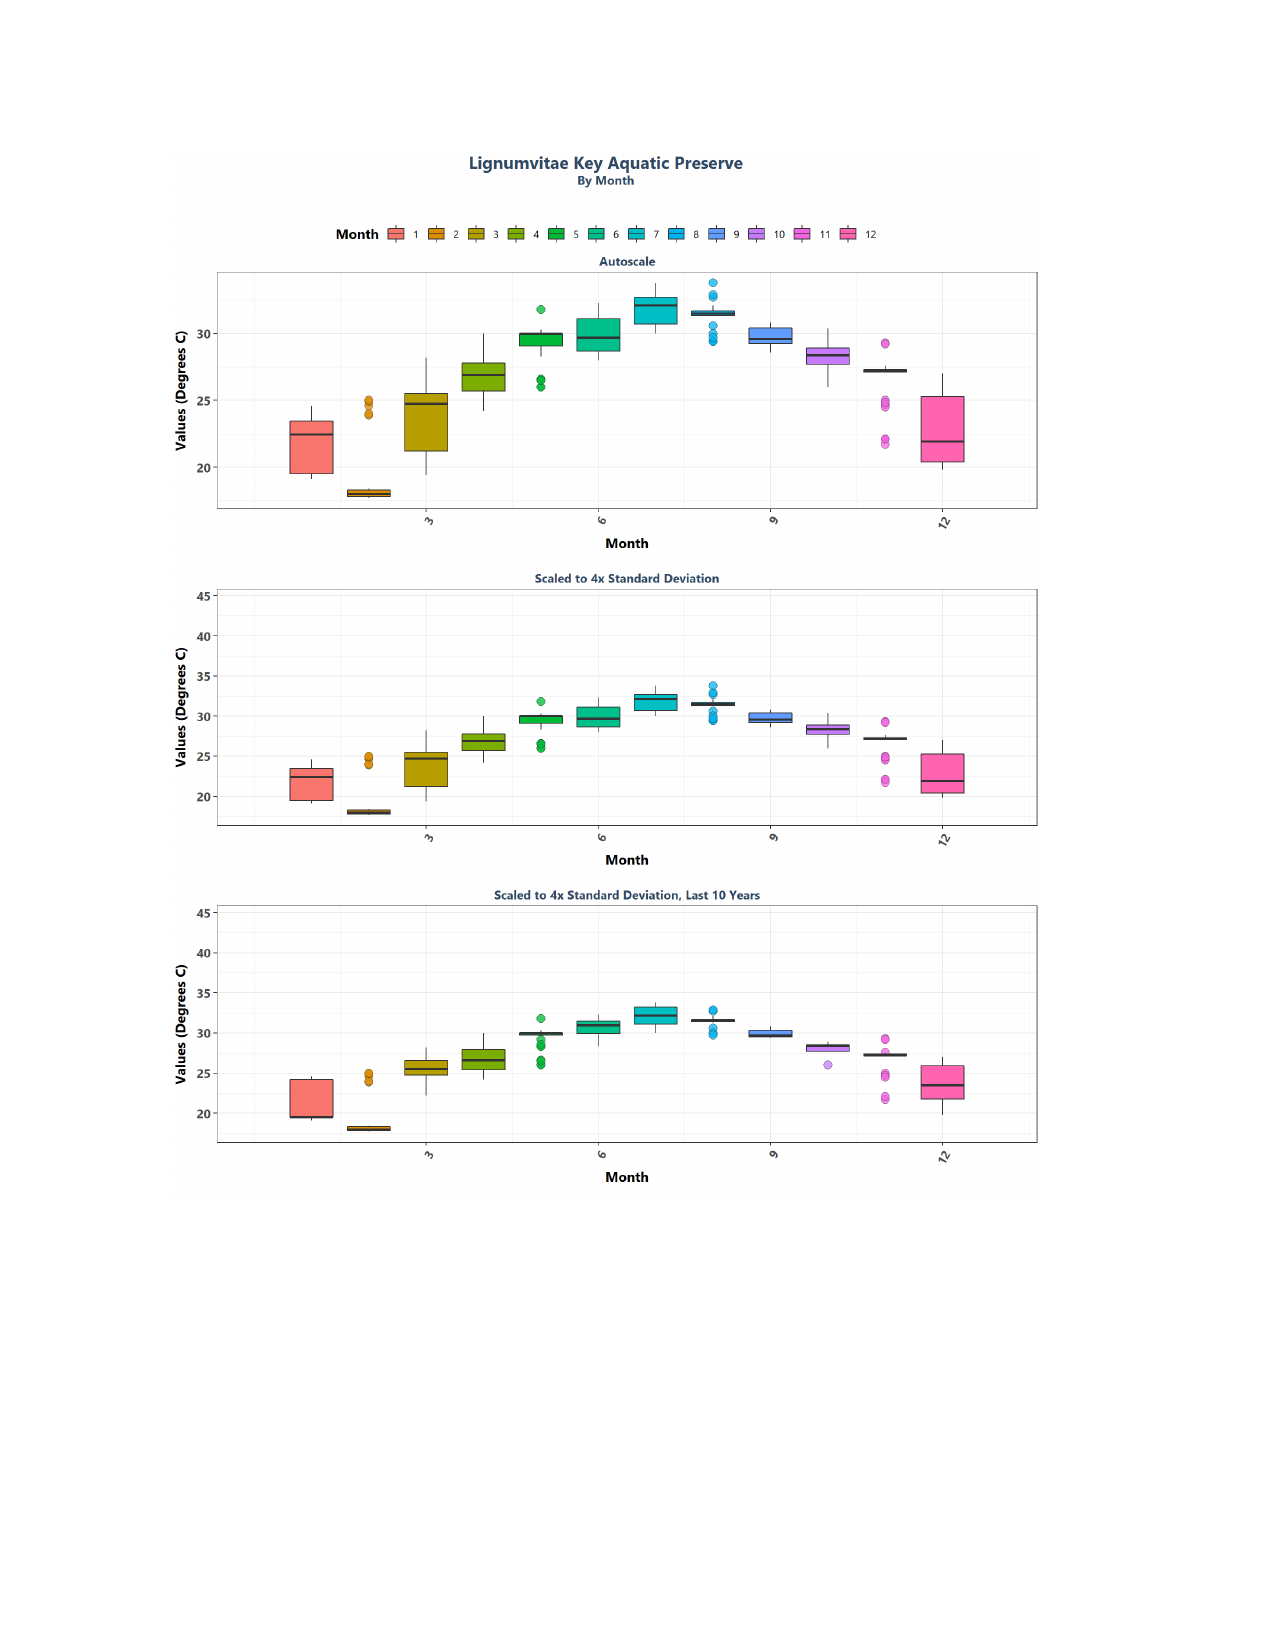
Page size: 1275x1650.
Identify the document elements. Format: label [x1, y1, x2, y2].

picture [168, 150, 1044, 1200]
